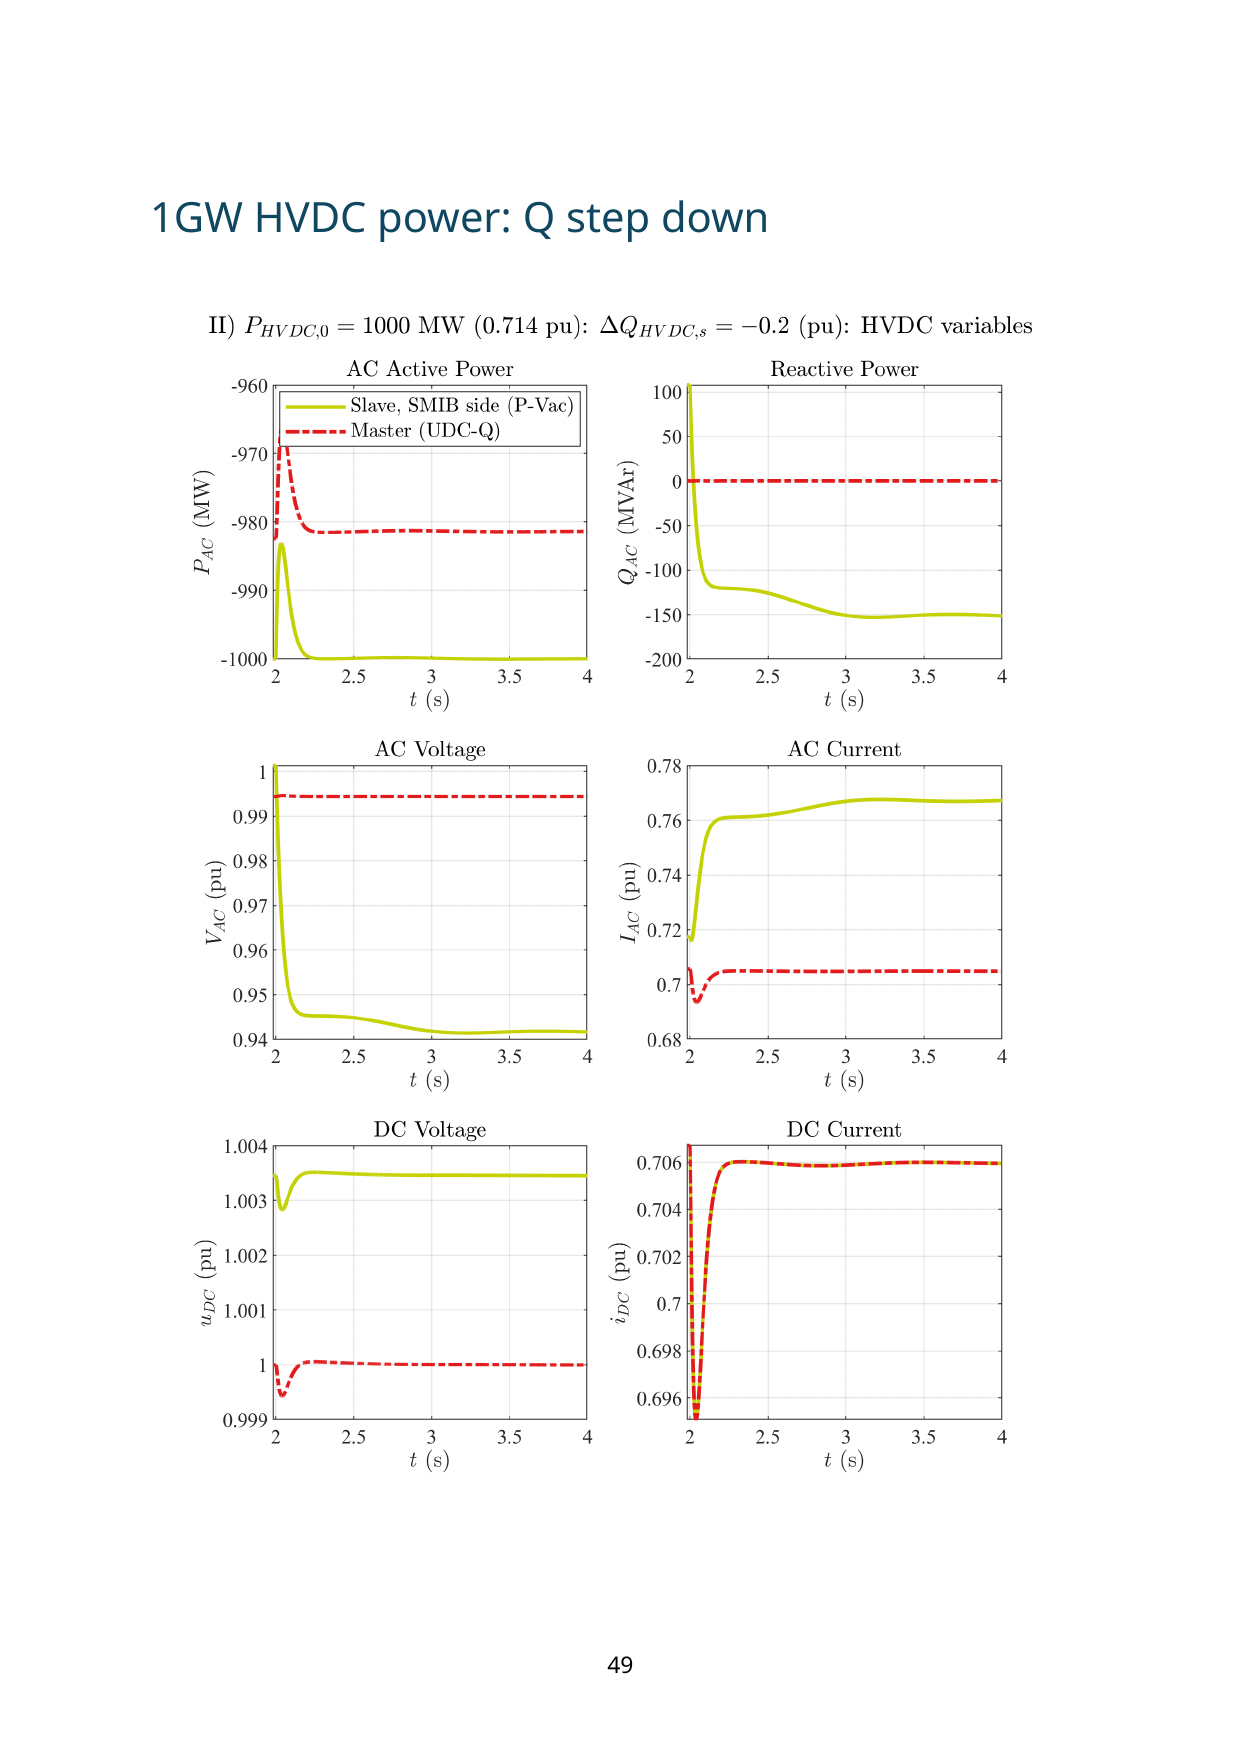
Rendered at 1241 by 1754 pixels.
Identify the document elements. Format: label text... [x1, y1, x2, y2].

subtitle 1GW HVDC power: Q step down [150, 187, 1090, 244]
picture [150, 257, 1091, 1559]
